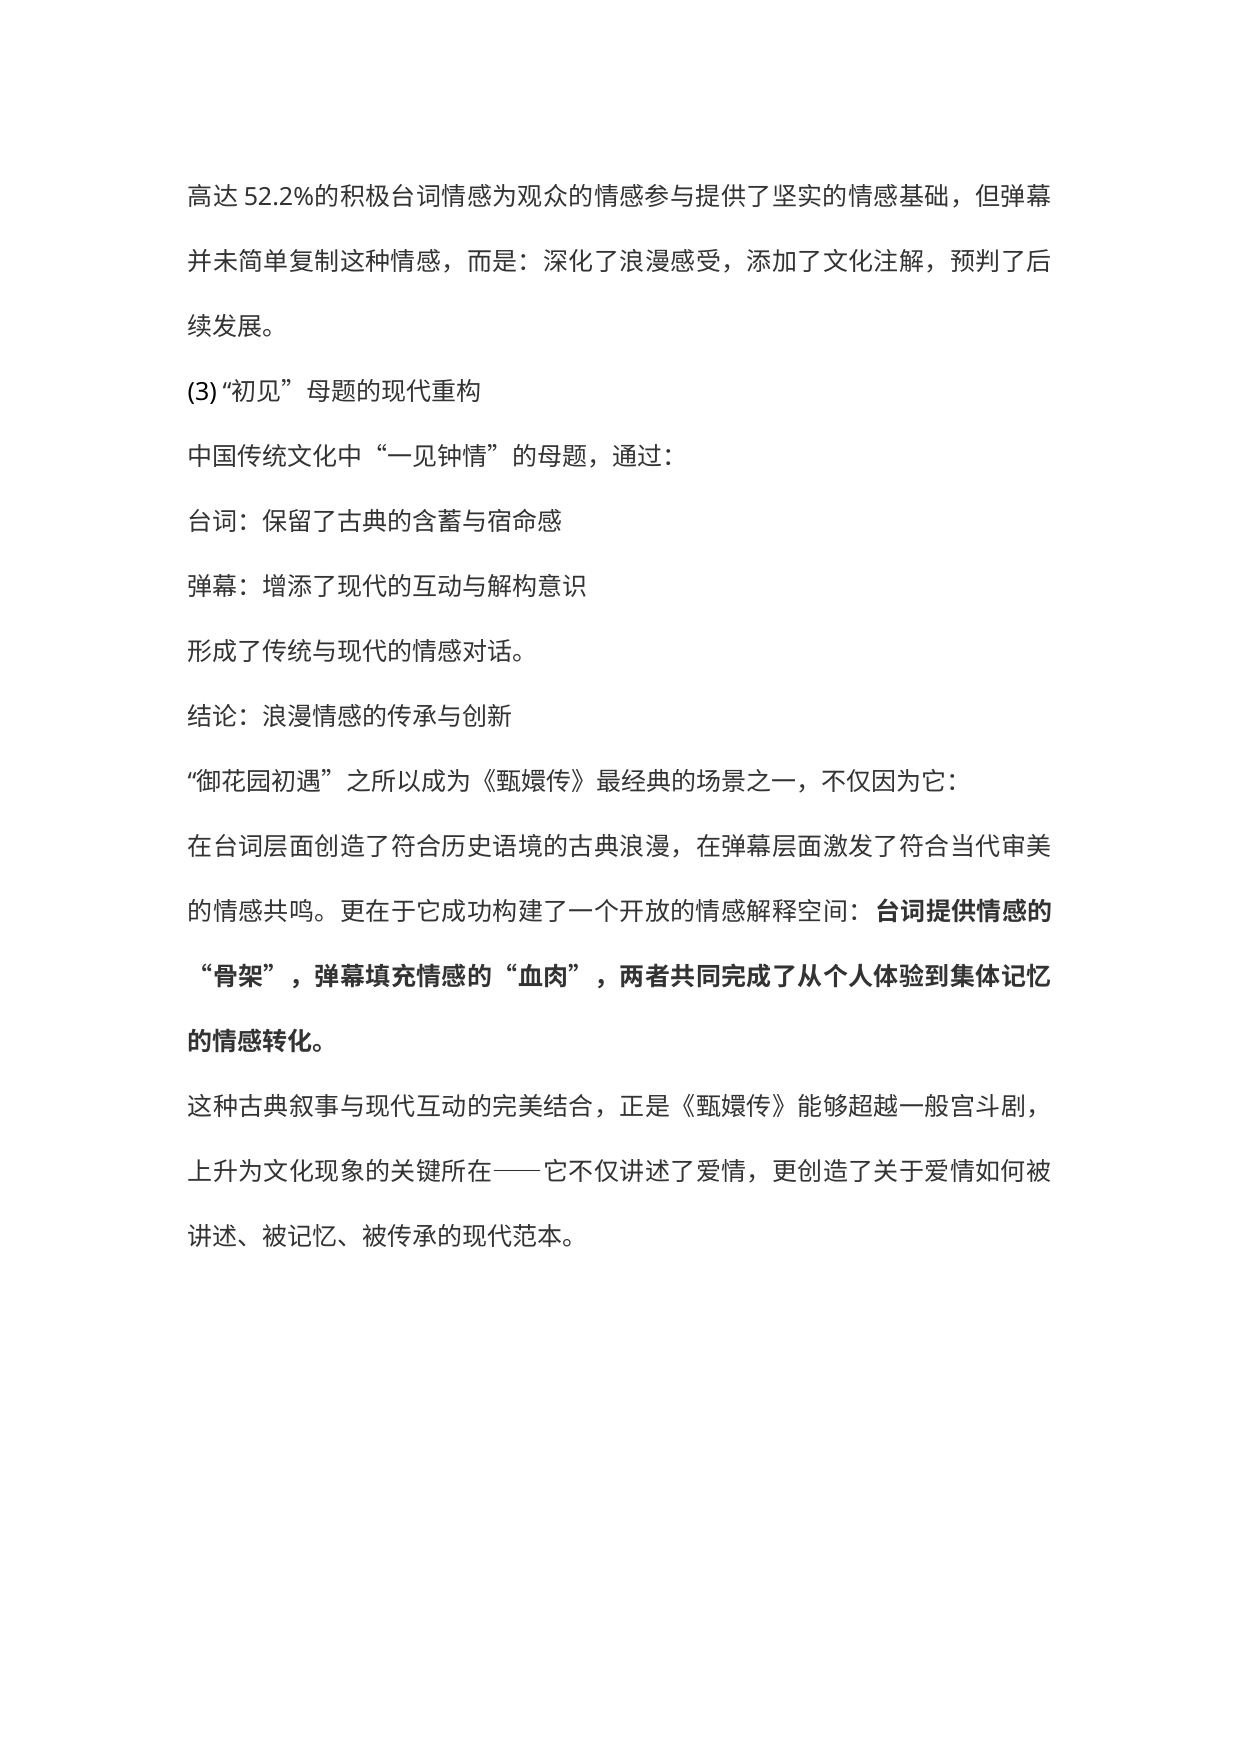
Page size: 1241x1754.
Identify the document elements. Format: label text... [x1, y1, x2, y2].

list “初见”母题的现代重构 [187, 357, 1053, 422]
text “御花园初遇”之所以成为《甄嬛传》最经典的场景之一，不仅因为它： [187, 747, 1053, 812]
text 台词：保留了古典的含蓄与宿命感 [187, 487, 1053, 552]
text 在台词层面创造了符合历史语境的古典浪漫，在弹幕层面激发了符合当代审美的情感共鸣。更在于它成功构建了一个开放的情感解释空间：台词提供情感的“骨架”，弹幕填充情感的“血肉”，两者共同完成了从个人体验到集体记忆的情感转化。 [187, 812, 1053, 1072]
text 这种古典叙事与现代互动的完美结合，正是《甄嬛传》能够超越一般宫斗剧，上升为文化现象的关键所在——它不仅讲述了爱情，更创造了关于爱情如何被讲述、被记忆、被传承的现代范本。 [187, 1072, 1053, 1267]
text 高达52.2%的积极台词情感为观众的情感参与提供了坚实的情感基础，但弹幕并未简单复制这种情感，而是：深化了浪漫感受，添加了文化注解，预判了后续发展。 [187, 162, 1053, 357]
text 形成了传统与现代的情感对话。 [187, 617, 1053, 682]
text 中国传统文化中“一见钟情”的母题，通过： [187, 422, 1053, 487]
text 弹幕：增添了现代的互动与解构意识 [187, 552, 1053, 617]
text 结论：浪漫情感的传承与创新 [187, 682, 1053, 747]
